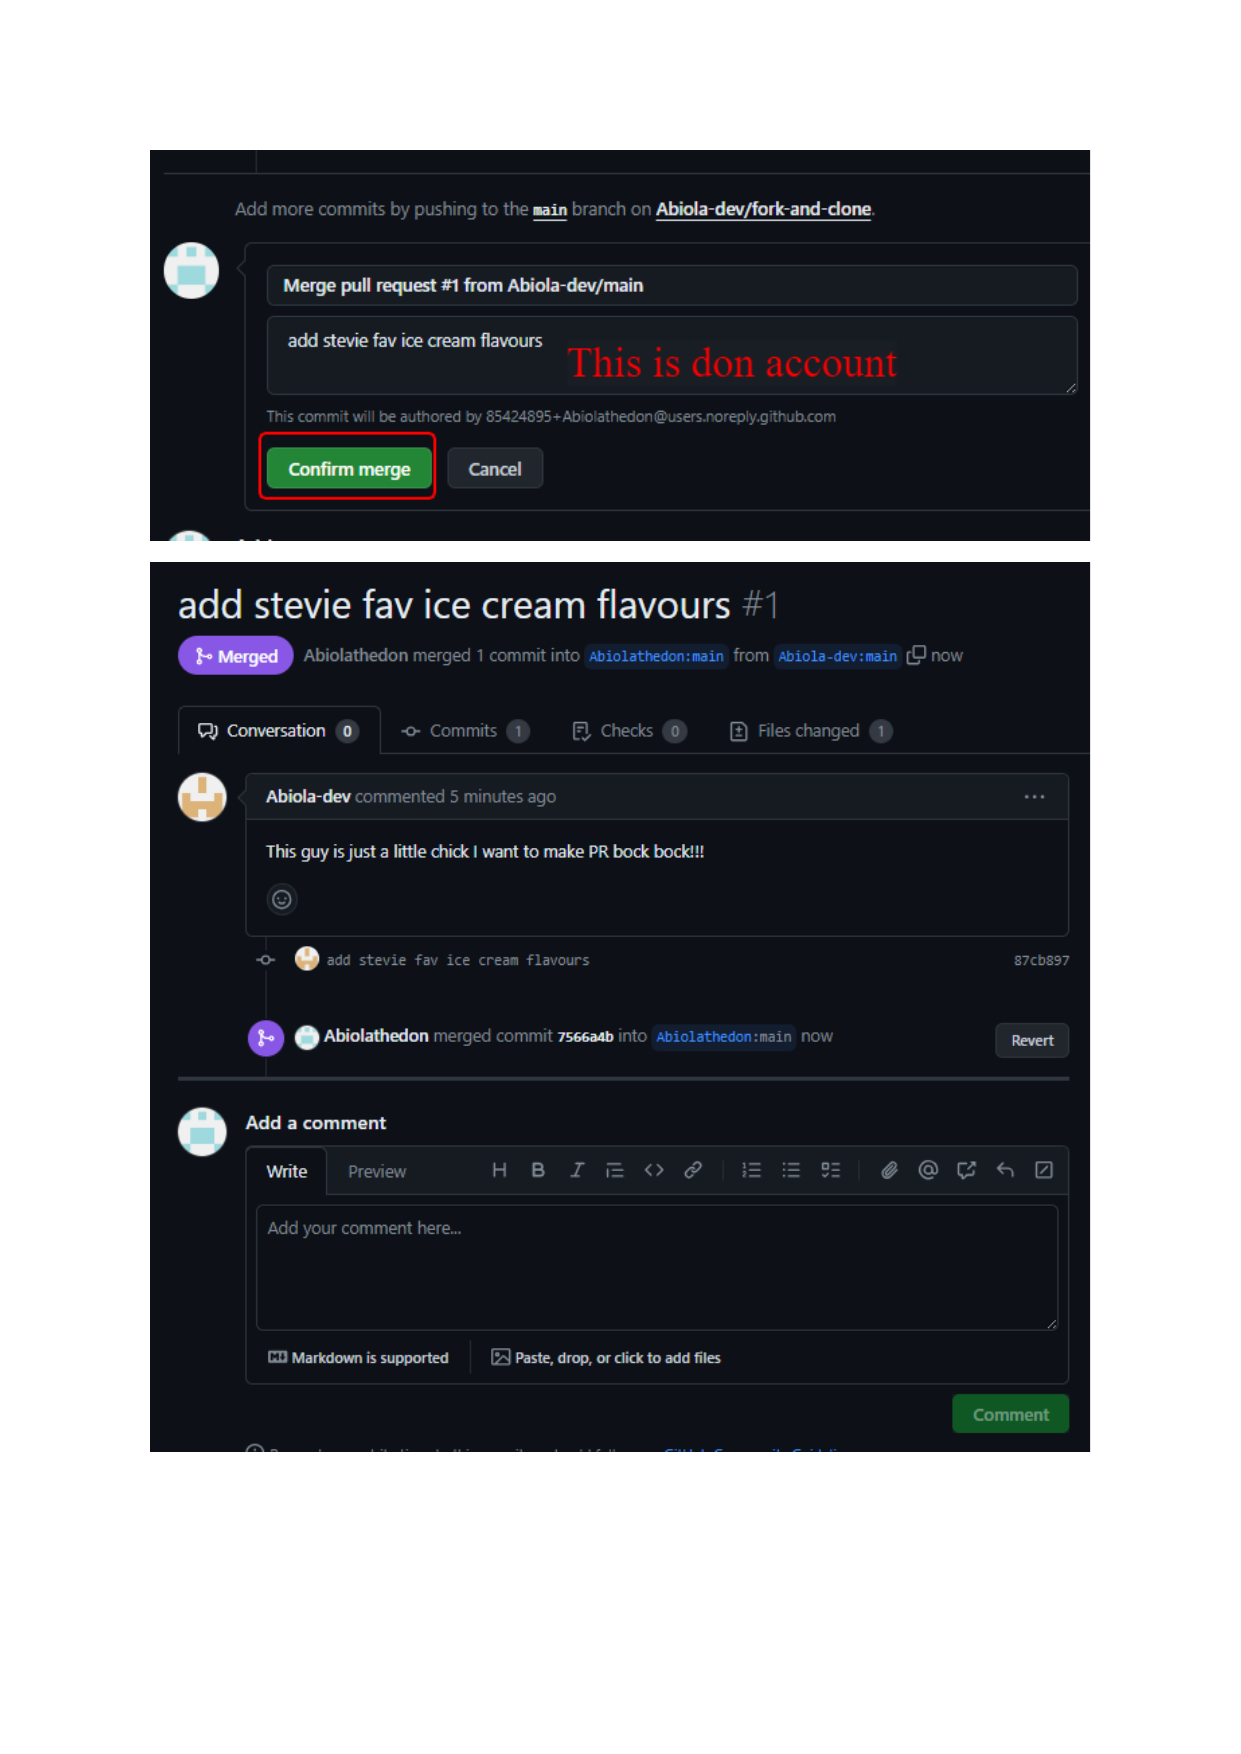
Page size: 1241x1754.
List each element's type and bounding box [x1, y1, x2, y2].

picture [150, 150, 1091, 541]
picture [150, 562, 1091, 1452]
